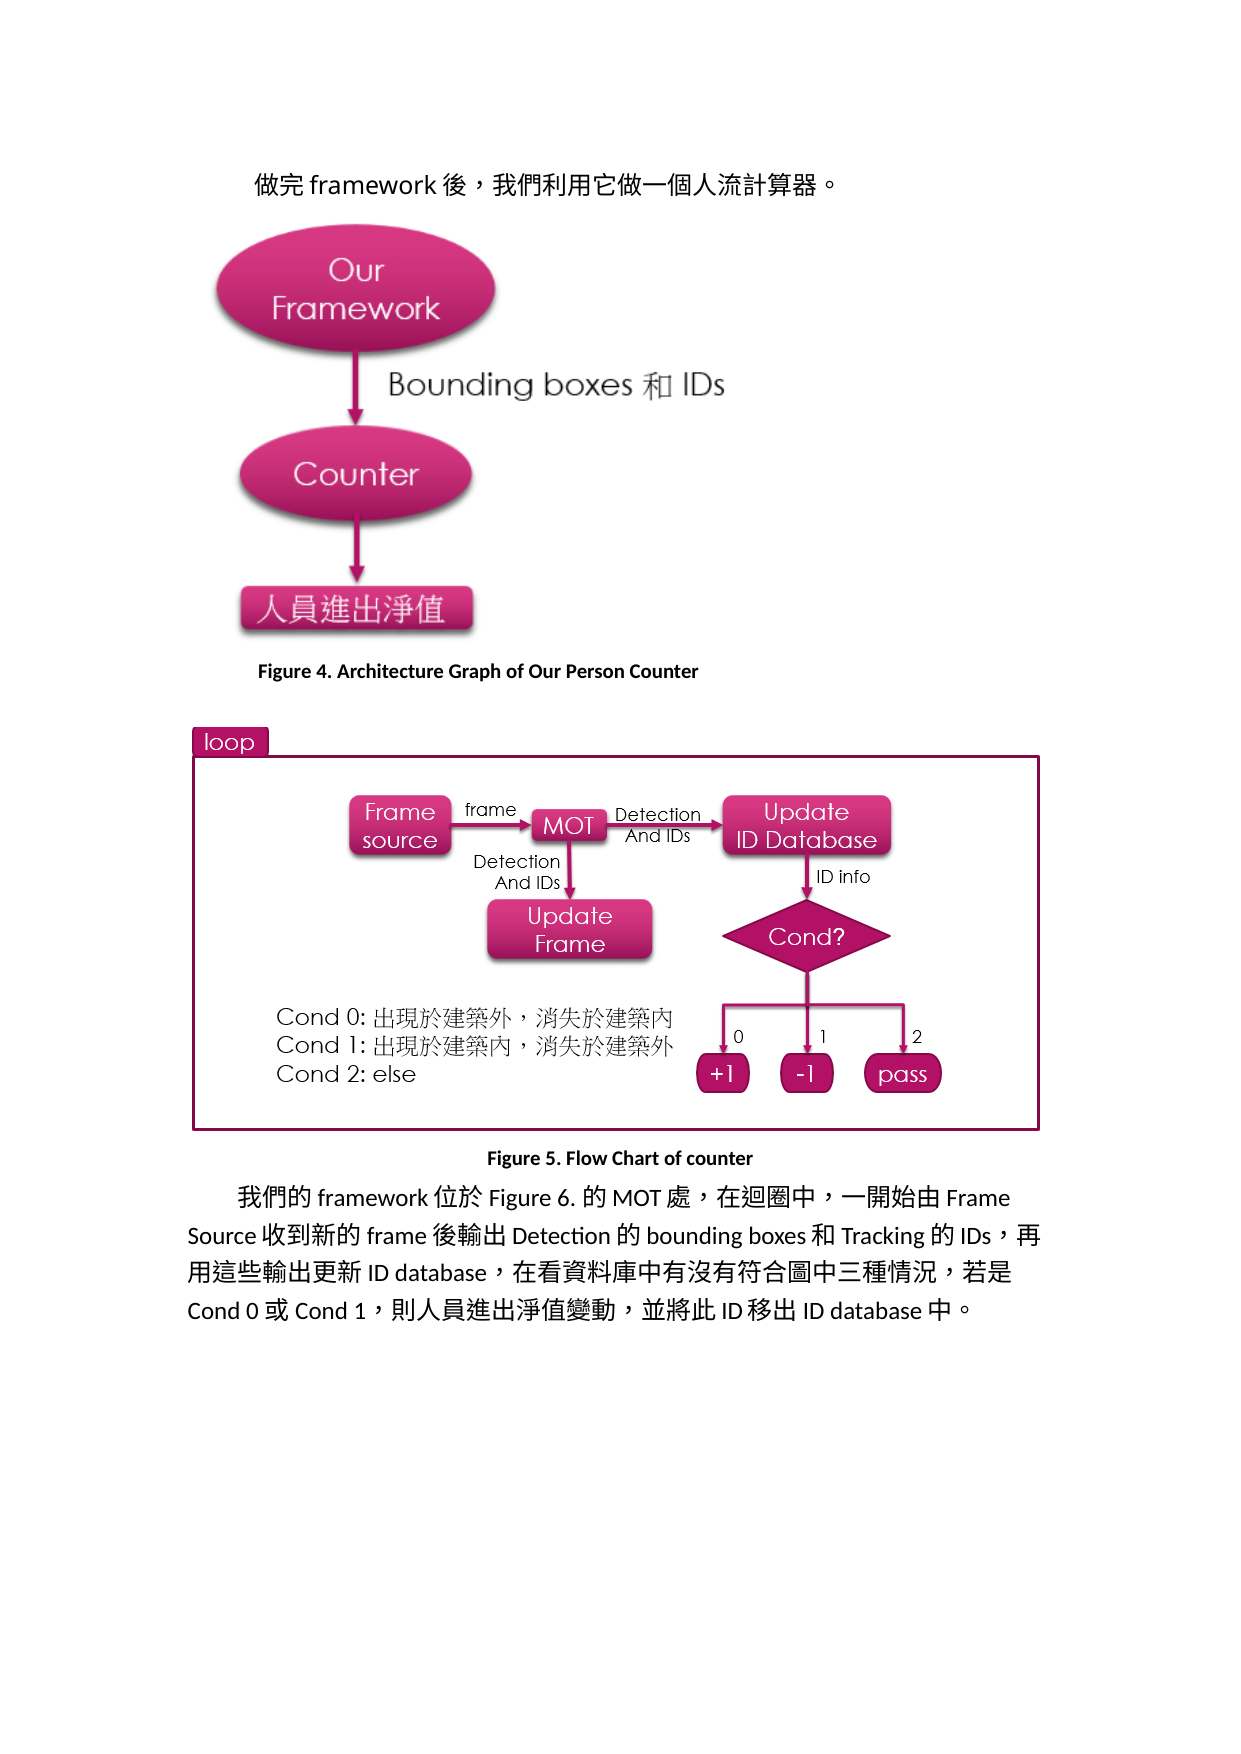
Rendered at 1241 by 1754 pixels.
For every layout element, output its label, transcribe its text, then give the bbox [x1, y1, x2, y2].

text Figure 4. Architecture Graph of Our Person Counter [187, 652, 1053, 689]
text Figure 5. Flow Chart of counter [187, 1139, 1053, 1177]
picture [187, 202, 730, 650]
text 我們的framework位於Figure 6. 的MOT處，在迴圈中，一開始由Frame Source收到新的frame後輸出Detection的bounding boxes和Tracking的IDs，再用這些輸出更新ID database，在看資料庫中有沒有符合圖中三種情況，若是Cond 0 或 Cond 1，則人員進出淨值變動，並將此ID移出ID database中。 [187, 1177, 1053, 1327]
picture [187, 727, 1053, 1139]
